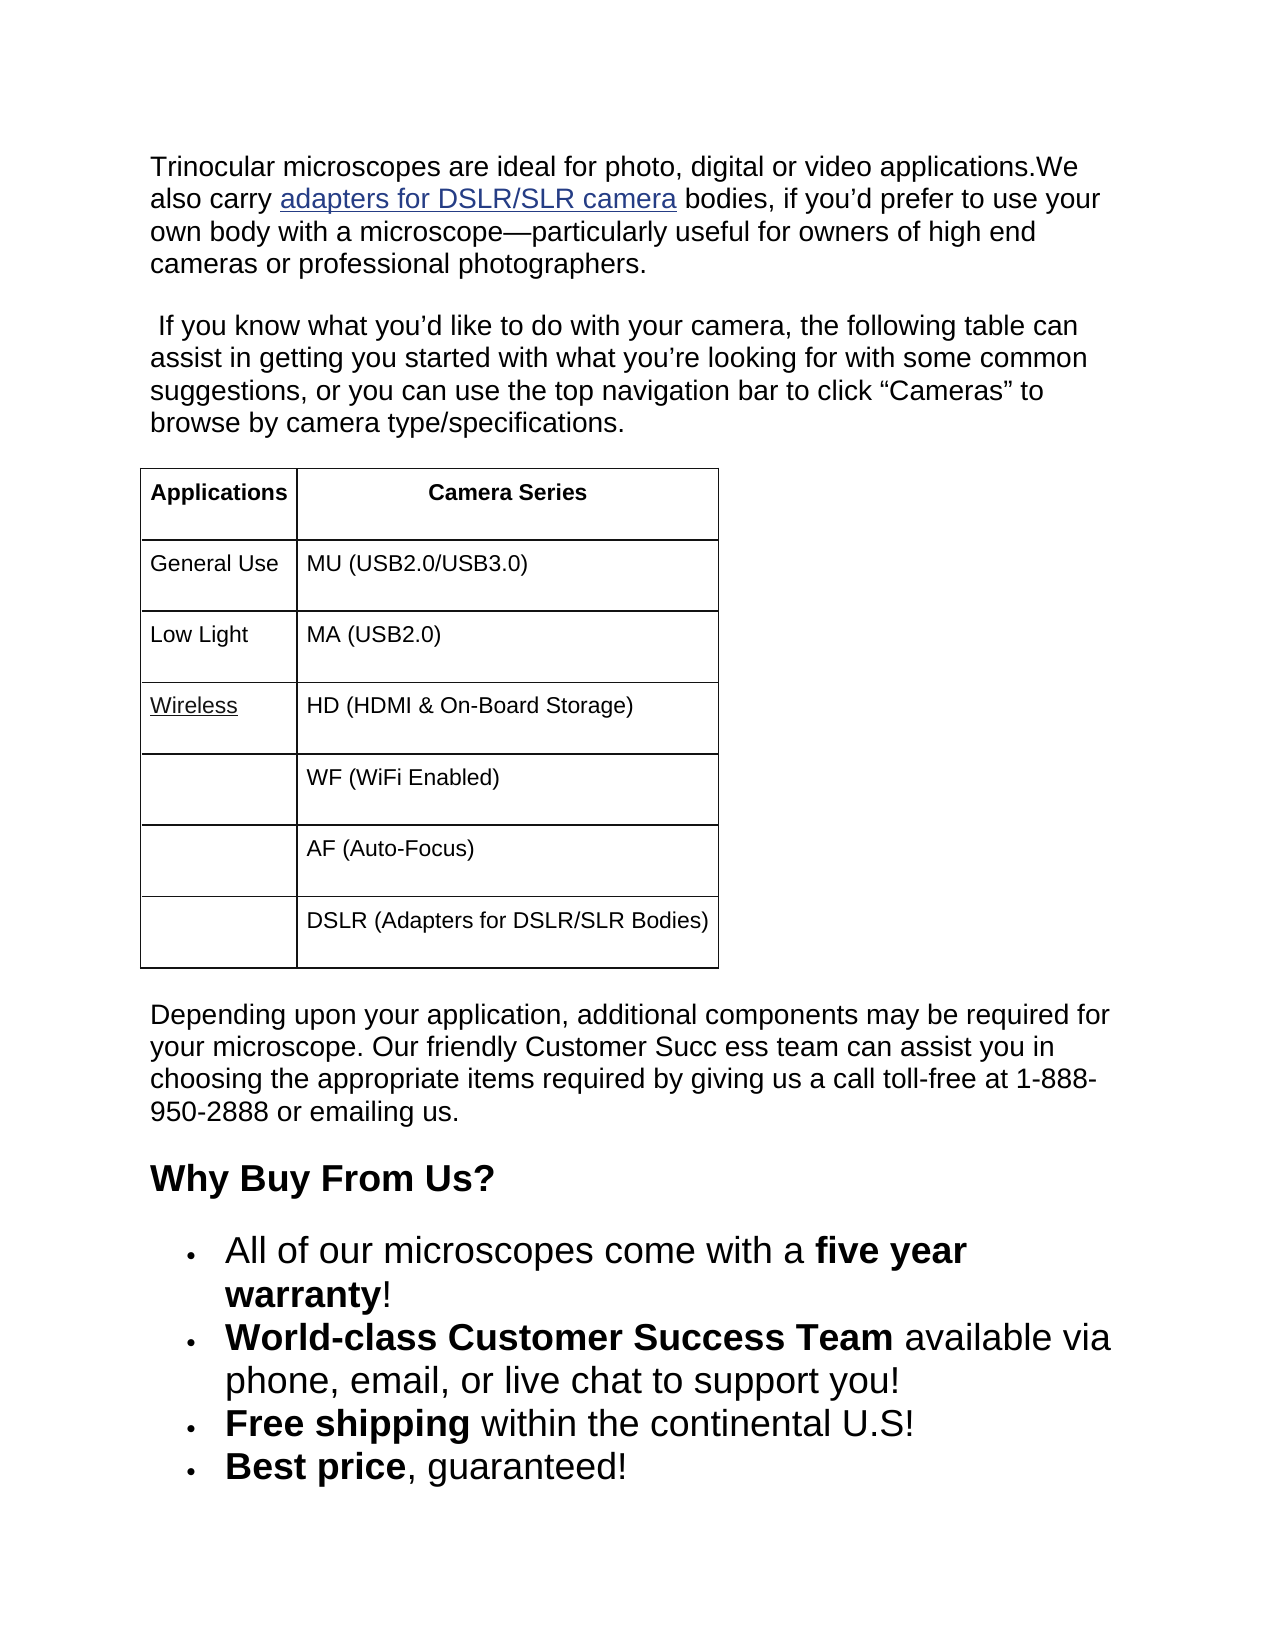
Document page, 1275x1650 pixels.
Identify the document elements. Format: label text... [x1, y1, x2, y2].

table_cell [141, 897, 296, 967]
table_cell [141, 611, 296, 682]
list All of our microscopes come with a five year warranty! [187, 1229, 1125, 1315]
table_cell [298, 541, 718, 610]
subtitle Why Buy From Us? [150, 1156, 1125, 1199]
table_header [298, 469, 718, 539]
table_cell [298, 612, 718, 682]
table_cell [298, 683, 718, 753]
list World-class Customer Success Team available via phone, email, or live chat to support you! [187, 1315, 1125, 1401]
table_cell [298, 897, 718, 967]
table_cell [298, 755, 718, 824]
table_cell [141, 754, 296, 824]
list Best price, guaranteed! [187, 1444, 1125, 1487]
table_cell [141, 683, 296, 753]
text Trinocular microscopes are ideal for photo, digital or video applications.We also carry adapters for DSLR/SLR camera bodies, if you’d prefer to use your own body with a microscope—particularly useful for owners of high end cameras or professional photographers. [150, 150, 1125, 279]
list Free shipping within the continental U.S! [187, 1401, 1125, 1444]
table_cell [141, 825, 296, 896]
text If you know what you’d like to do with your camera, the following table can assist in getting you started with what you’re looking for with some common suggestions, or you can use the top navigation bar to click “Cameras” to browse by camera type/specifications. [150, 309, 1125, 438]
text Depending upon your application, additional components may be required for your microscope. Our friendly Customer Succ ess team can assist you in choosing the appropriate items required by giving us a call toll-free at 1-888-950-2888 or emailing us. [150, 998, 1125, 1127]
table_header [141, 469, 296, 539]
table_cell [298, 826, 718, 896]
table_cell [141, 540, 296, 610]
